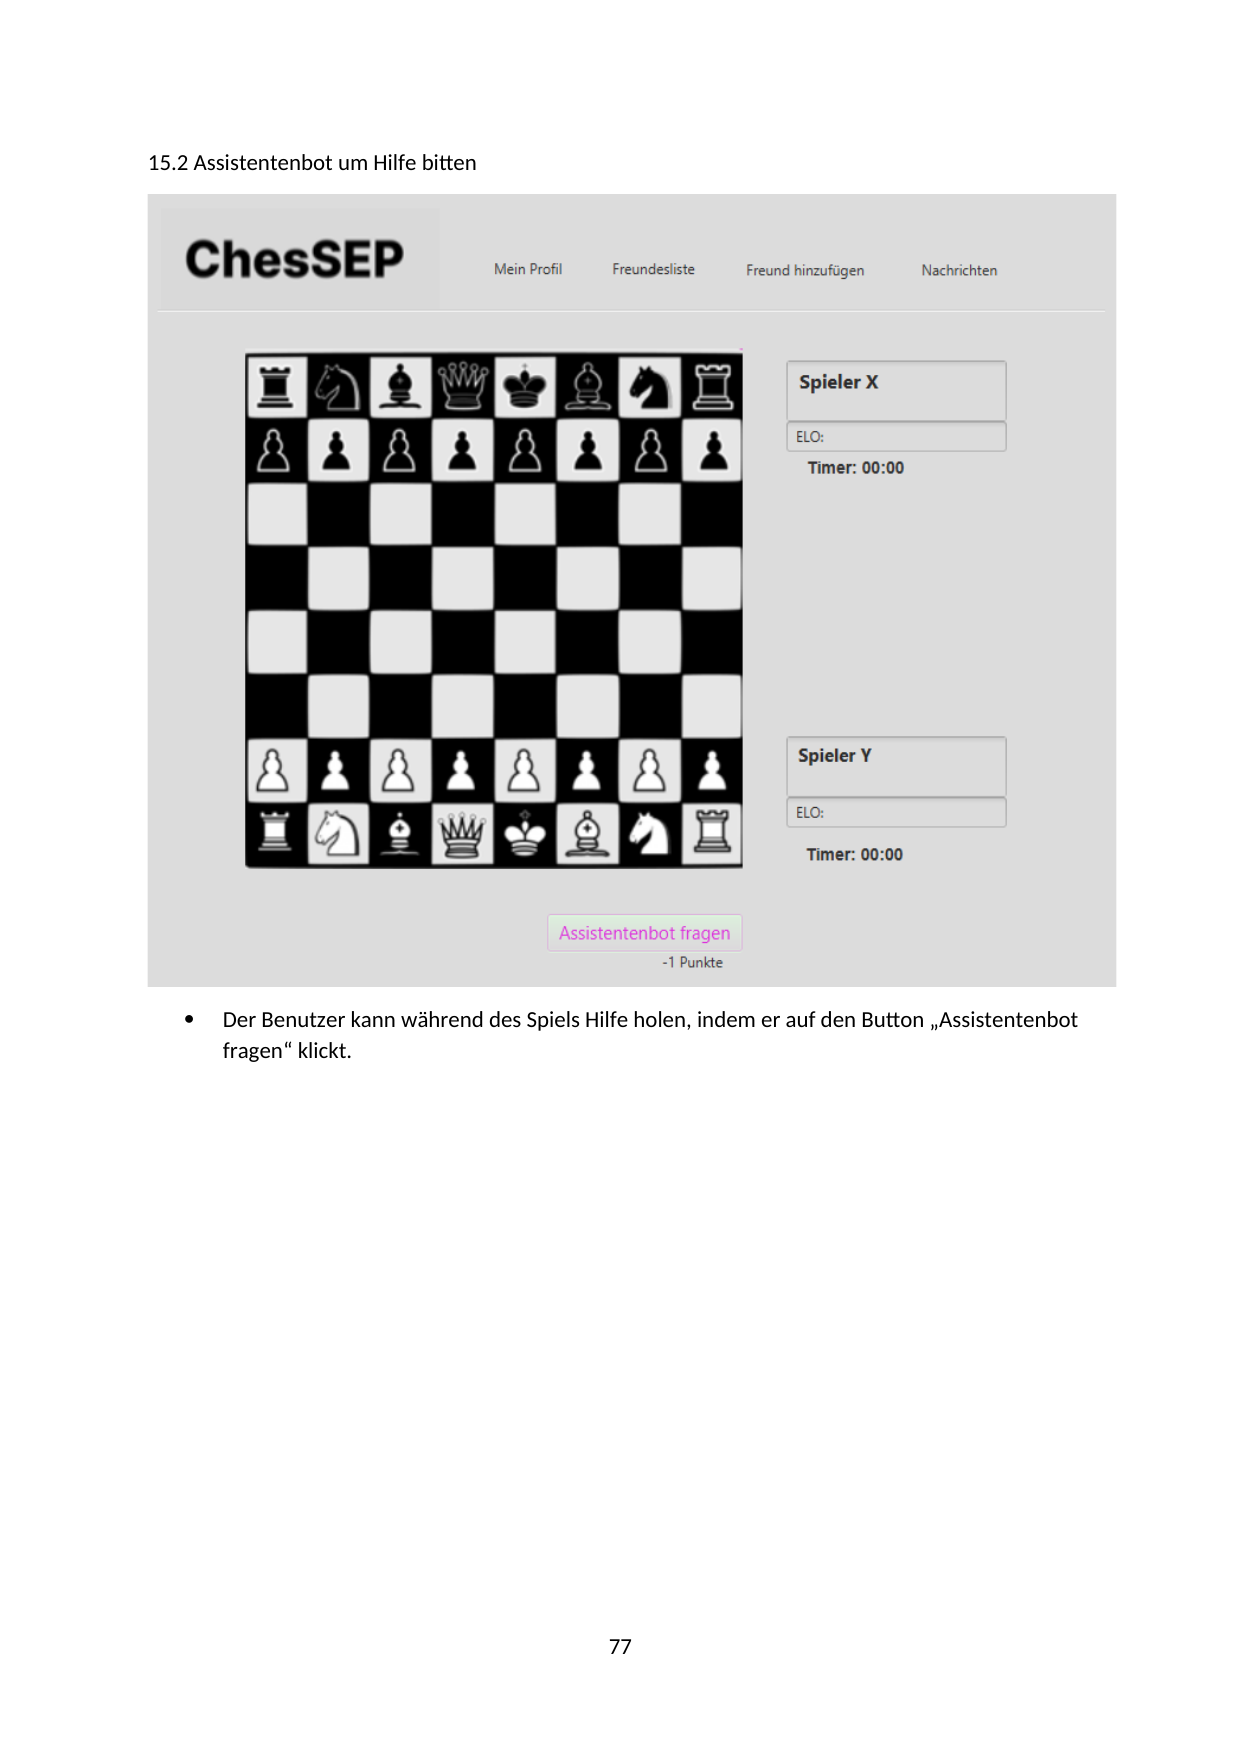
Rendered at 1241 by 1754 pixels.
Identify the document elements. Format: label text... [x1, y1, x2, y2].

list Der Benutzer kann während des Spiels Hilfe holen, indem er auf den Button „Assistentenbot fragen“ klickt. [185, 1006, 1093, 1064]
text 15.2 Assistentenbot um Hilfe bitten [148, 148, 1093, 176]
picture [147, 194, 1117, 987]
